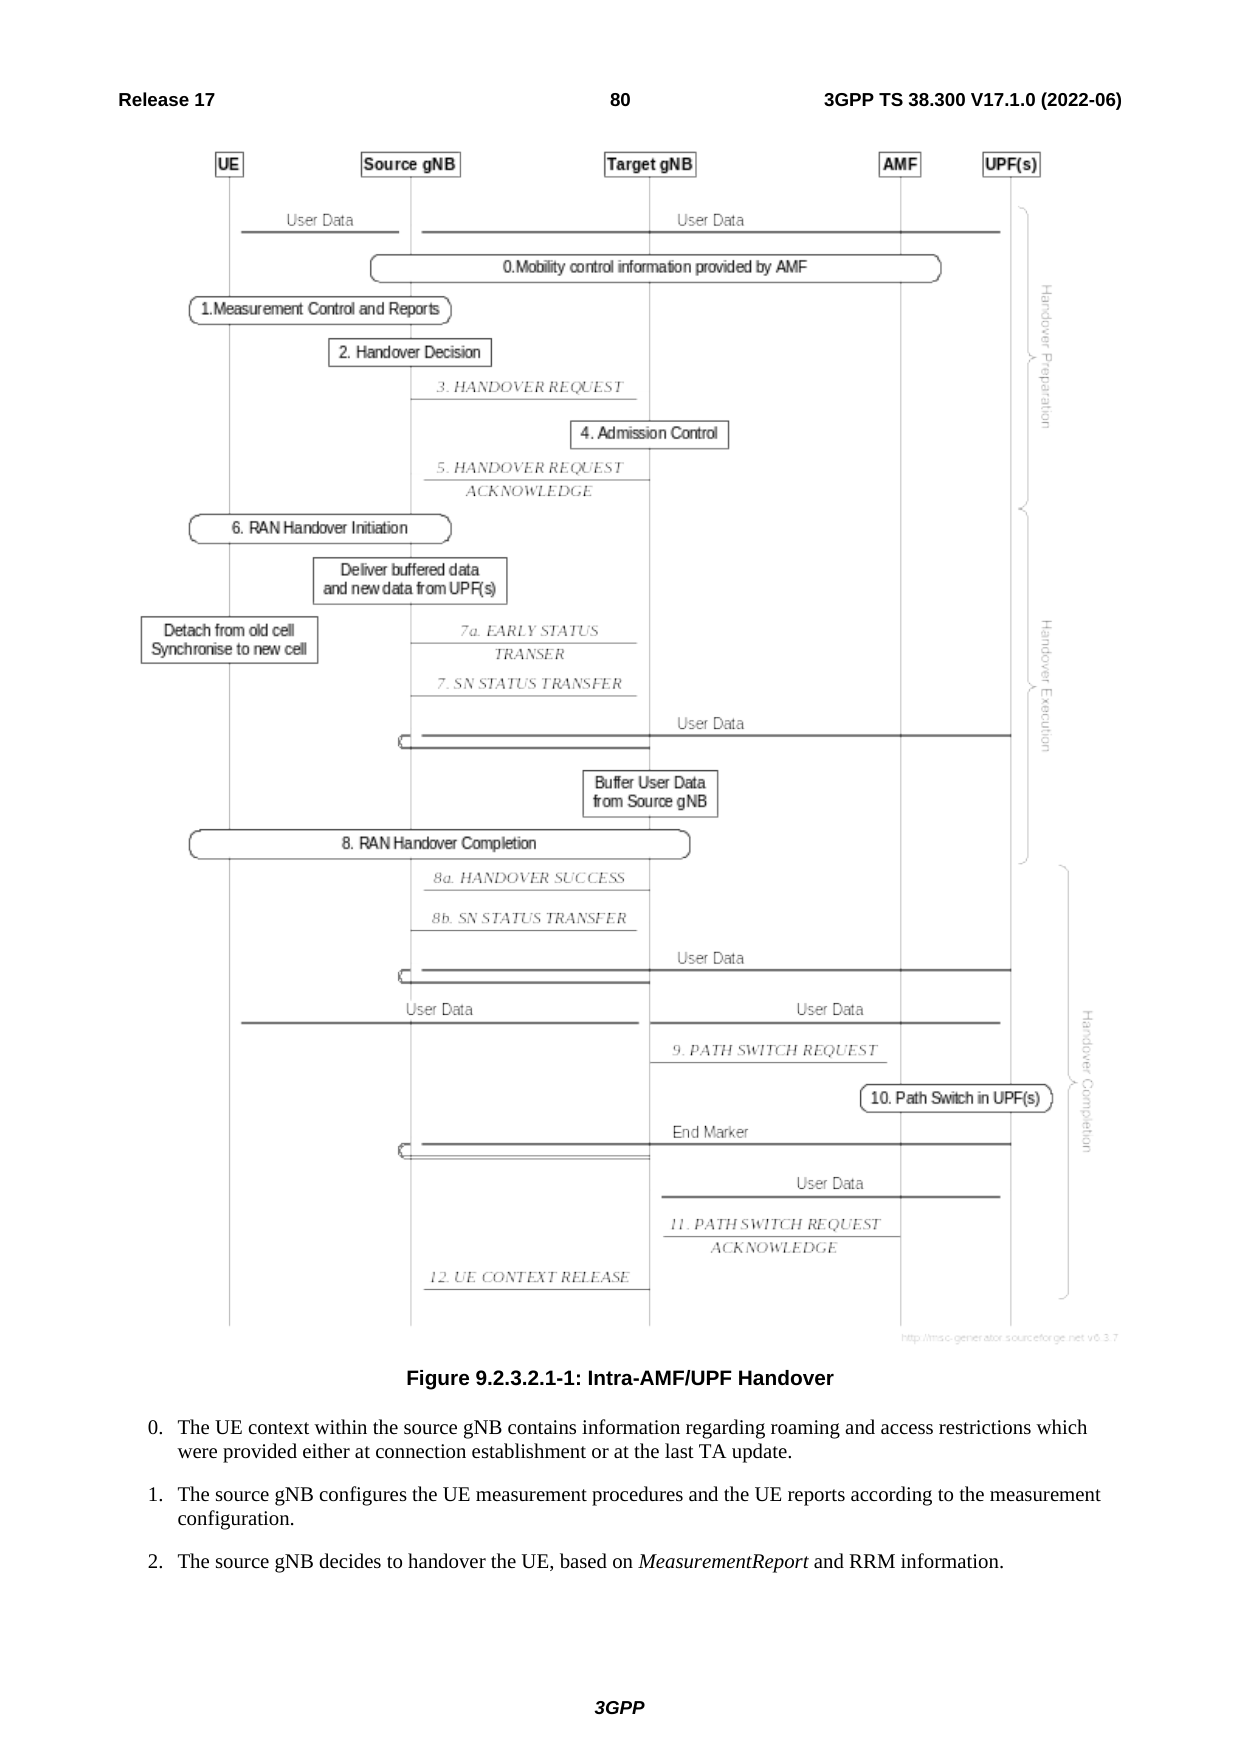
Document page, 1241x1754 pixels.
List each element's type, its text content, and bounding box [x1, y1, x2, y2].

text 2. The source gNB decides to handover the UE, based on MeasurementReport and RRM information. [148, 1549, 1122, 1573]
text 1. The source gNB configures the UE measurement procedures and the UE reports according to the measurement configuration. [148, 1482, 1122, 1530]
text Figure 9.2.3.2.1-1: Intra-AMF/UPF Handover [118, 1366, 1122, 1390]
text 0. The UE context within the source gNB contains information regarding roaming and access restrictions which were provided either at connection establishment or at the last TA update. [148, 1415, 1122, 1463]
